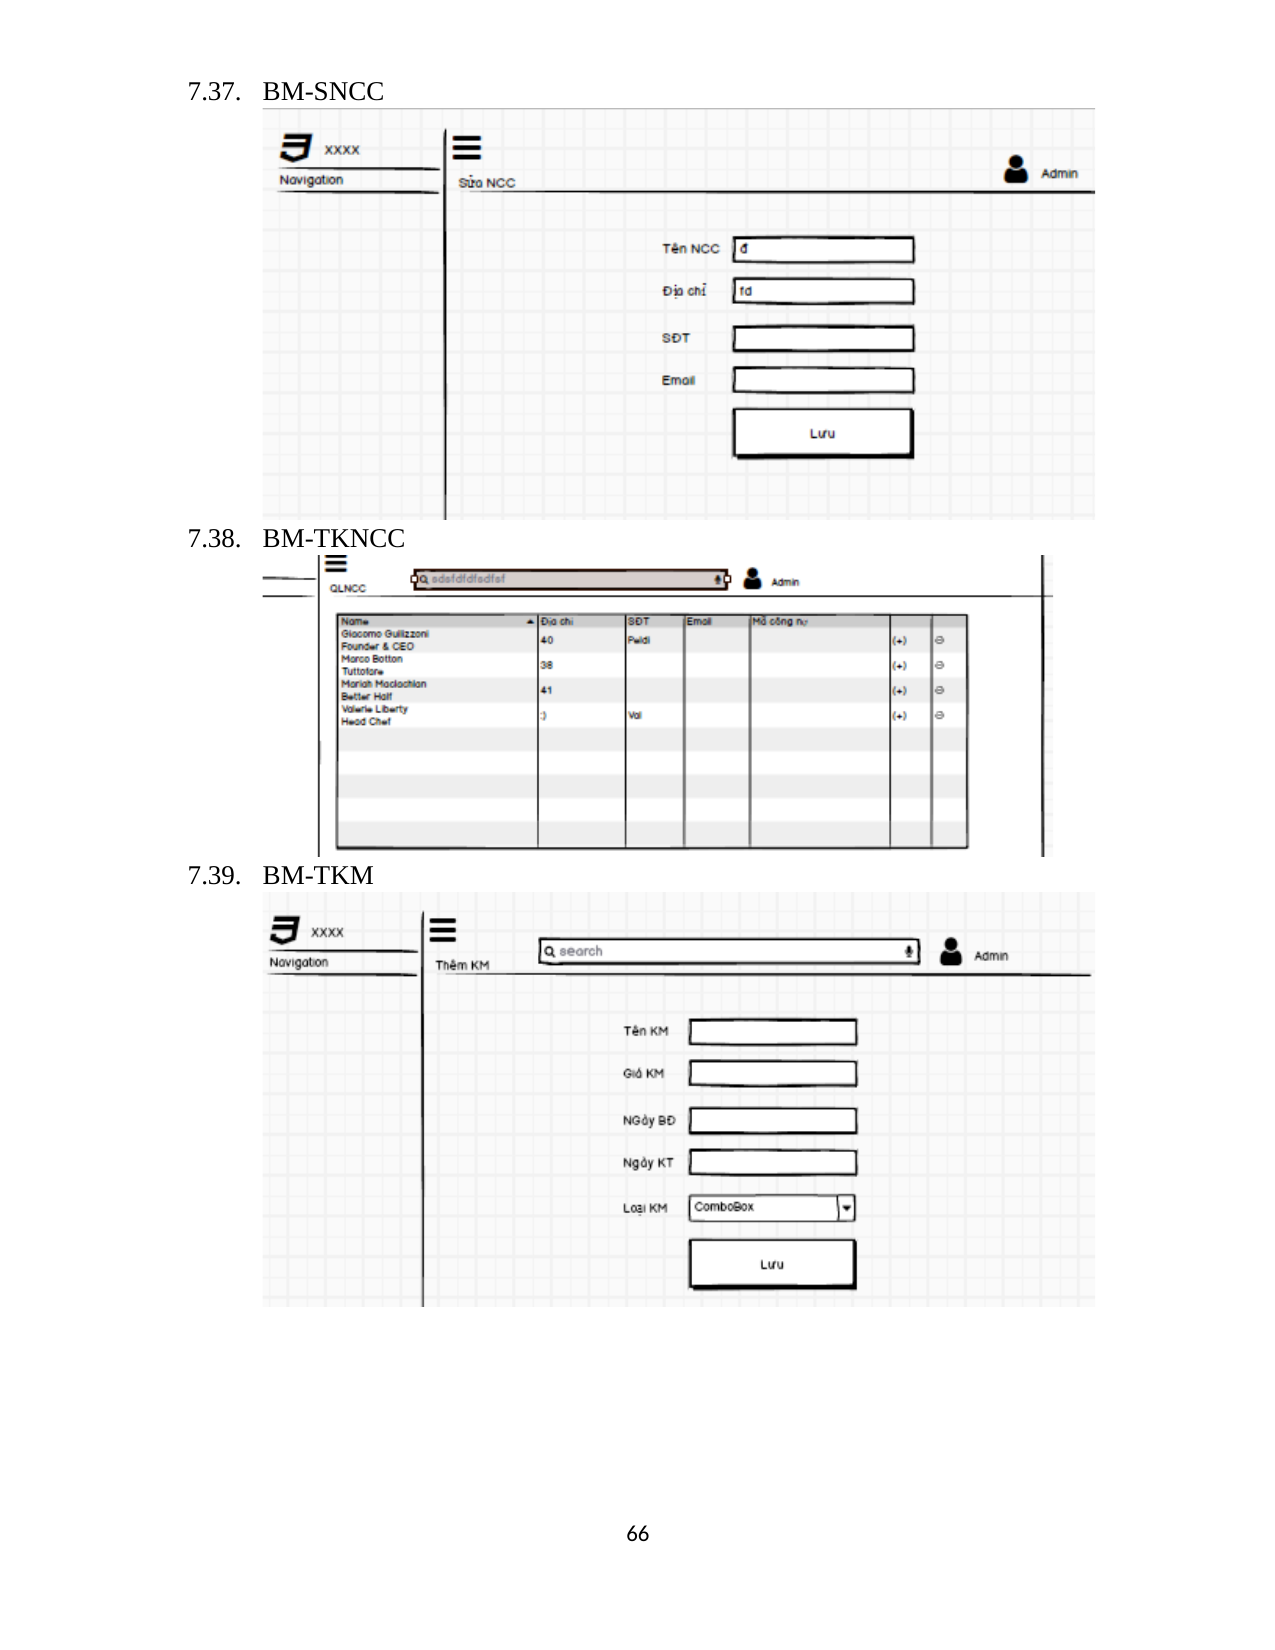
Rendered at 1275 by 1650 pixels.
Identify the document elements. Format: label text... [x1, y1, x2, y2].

list BM-SNCC [187, 75, 1200, 106]
picture [262, 555, 1054, 857]
picture [262, 892, 1096, 1307]
picture [262, 108, 1096, 520]
list BM-TKM [187, 859, 1200, 890]
list BM-TKNCC [187, 522, 1200, 553]
